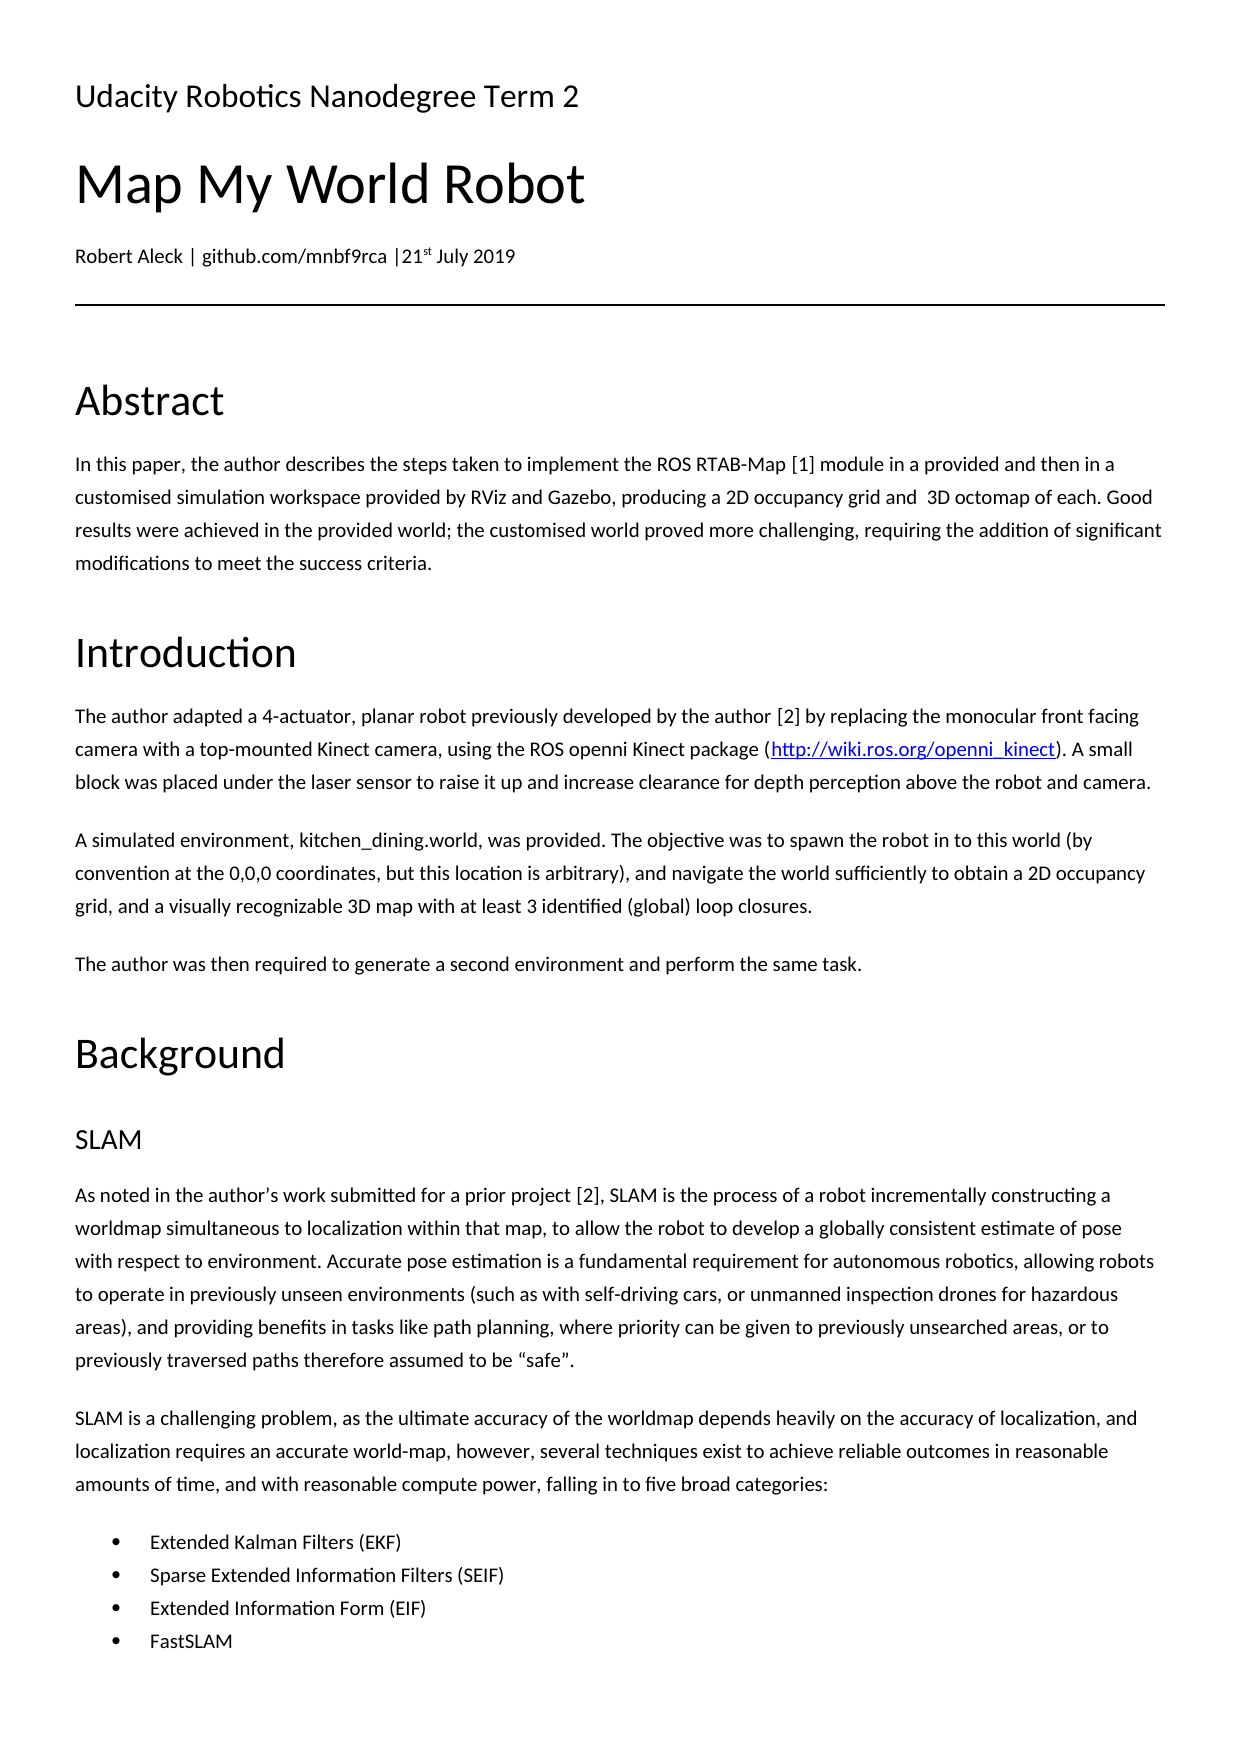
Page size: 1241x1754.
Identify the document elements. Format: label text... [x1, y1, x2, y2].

text The author adapted a 4-actuator, planar robot previously developed by the author by replacing the monocular front facing camera with a top-mounted Kinect camera, using the ROS openni Kinect package (http://wiki.ros.org/openni_kinect). A small block was placed under the laser sensor to raise it up and increase clearance for depth perception above the robot and camera. [75, 703, 1165, 795]
text The author was then required to generate a second environment and perform the same task. [75, 952, 1165, 977]
text SLAM is a challenging problem, as the ultimate accuracy of the worldmap depends heavily on the accuracy of localization, and localization requires an accurate world-map, however, several techniques exist to achieve reliable outcomes in reasonable amounts of time, and with reasonable compute power, falling in to five broad categories: [75, 1405, 1165, 1497]
subtitle Udacity Robotics Nanodegree Term 2 [75, 75, 1165, 116]
text As noted in the author’s work submitted for a prior project, SLAM is the process of a robot incrementally constructing a worldmap simultaneous to localization within that map, to allow the robot to develop a globally consistent estimate of pose with respect to environment. Accurate pose estimation is a fundamental requirement for autonomous robotics, allowing robots to operate in previously unseen environments (such as with self-driving cars, or unmanned inspection drones for hazardous areas), and providing benefits in tasks like path planning, where priority can be given to previously unsearched areas, or to previously traversed paths therefore assumed to be “safe”. [75, 1182, 1165, 1372]
list FastSLAM [112, 1628, 1165, 1654]
title Map My World Robot [75, 147, 1165, 218]
subtitle Abstract [75, 373, 1165, 426]
text A simulated environment, kitchen_dining.world, was provided. The objective was to spawn the robot in to this world (by convention at the 0,0,0 coordinates, but this location is arbitrary), and navigate the world sufficiently to obtain a 2D occupancy grid, and a visually recognizable 3D map with at least 3 identified (global) loop closures. [75, 827, 1165, 919]
list Extended Kalman Filters (EKF) [112, 1529, 1165, 1554]
list Sparse Extended Information Filters (SEIF) [112, 1562, 1165, 1588]
text Robert Aleck | github.com/mnbf9rca |21st July 2019 [75, 243, 1165, 304]
subtitle Introduction [75, 625, 1165, 678]
subtitle SLAM [75, 1121, 1165, 1157]
text In this paper, the author describes the steps taken to implement the ROS RTAB-Map module in a provided and then in a customised simulation workspace provided by RViz and Gazebo, producing a 2D occupancy grid and 3D octomap of each. Good results were achieved in the provided world; the customised world proved more challenging, requiring the addition of significant modifications to meet the success criteria. [75, 451, 1165, 576]
subtitle Background [75, 1026, 1165, 1080]
list Extended Information Form (EIF) [112, 1595, 1165, 1621]
